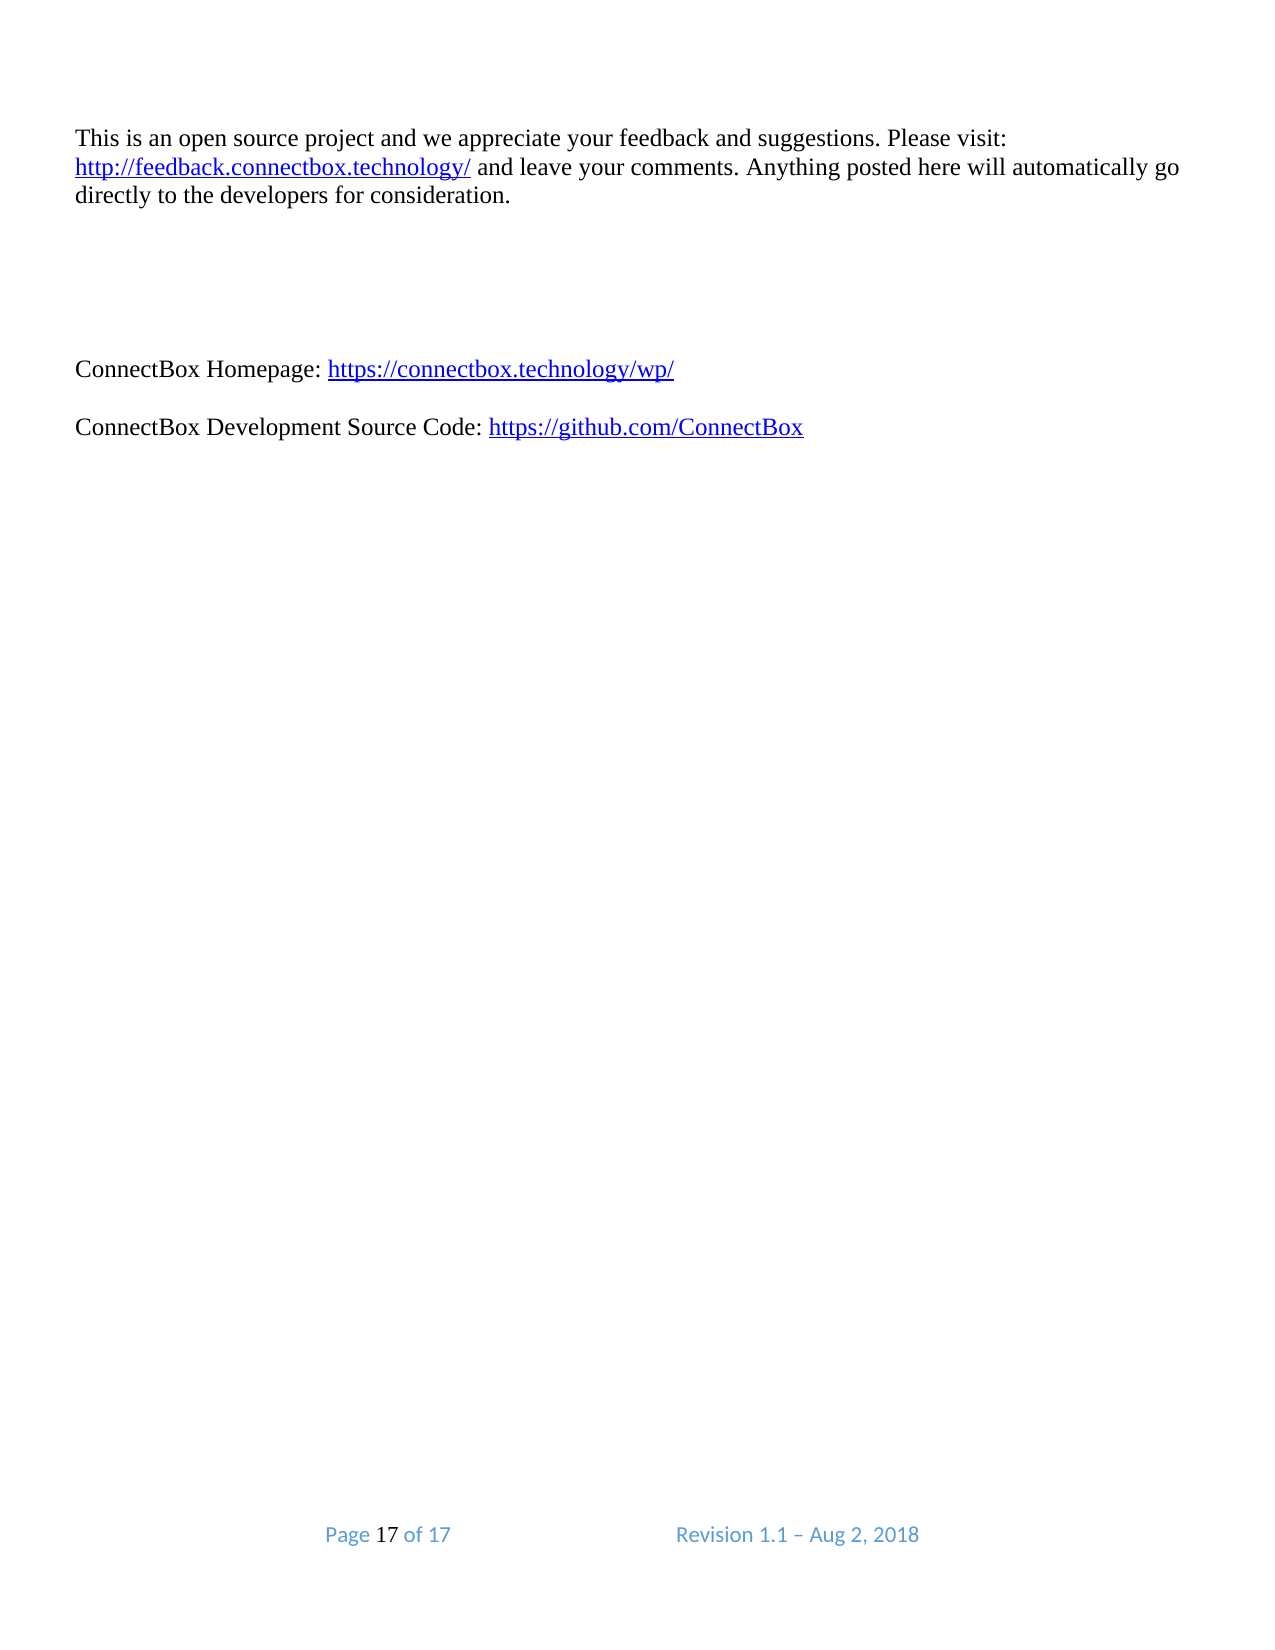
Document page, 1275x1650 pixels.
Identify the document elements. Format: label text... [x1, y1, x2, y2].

text ConnectBox Development Source Code: https://github.com/ConnectBox [75, 412, 1206, 440]
text ConnectBox Homepage: https://connectbox.technology/wp/ [75, 354, 1206, 383]
text This is an open source project and we appreciate your feedback and suggestions. Please visit: http://feedback.connectbox.technology/ and leave your comments. Anything posted here will automatically go directly to the developers for consideration. [75, 123, 1206, 209]
